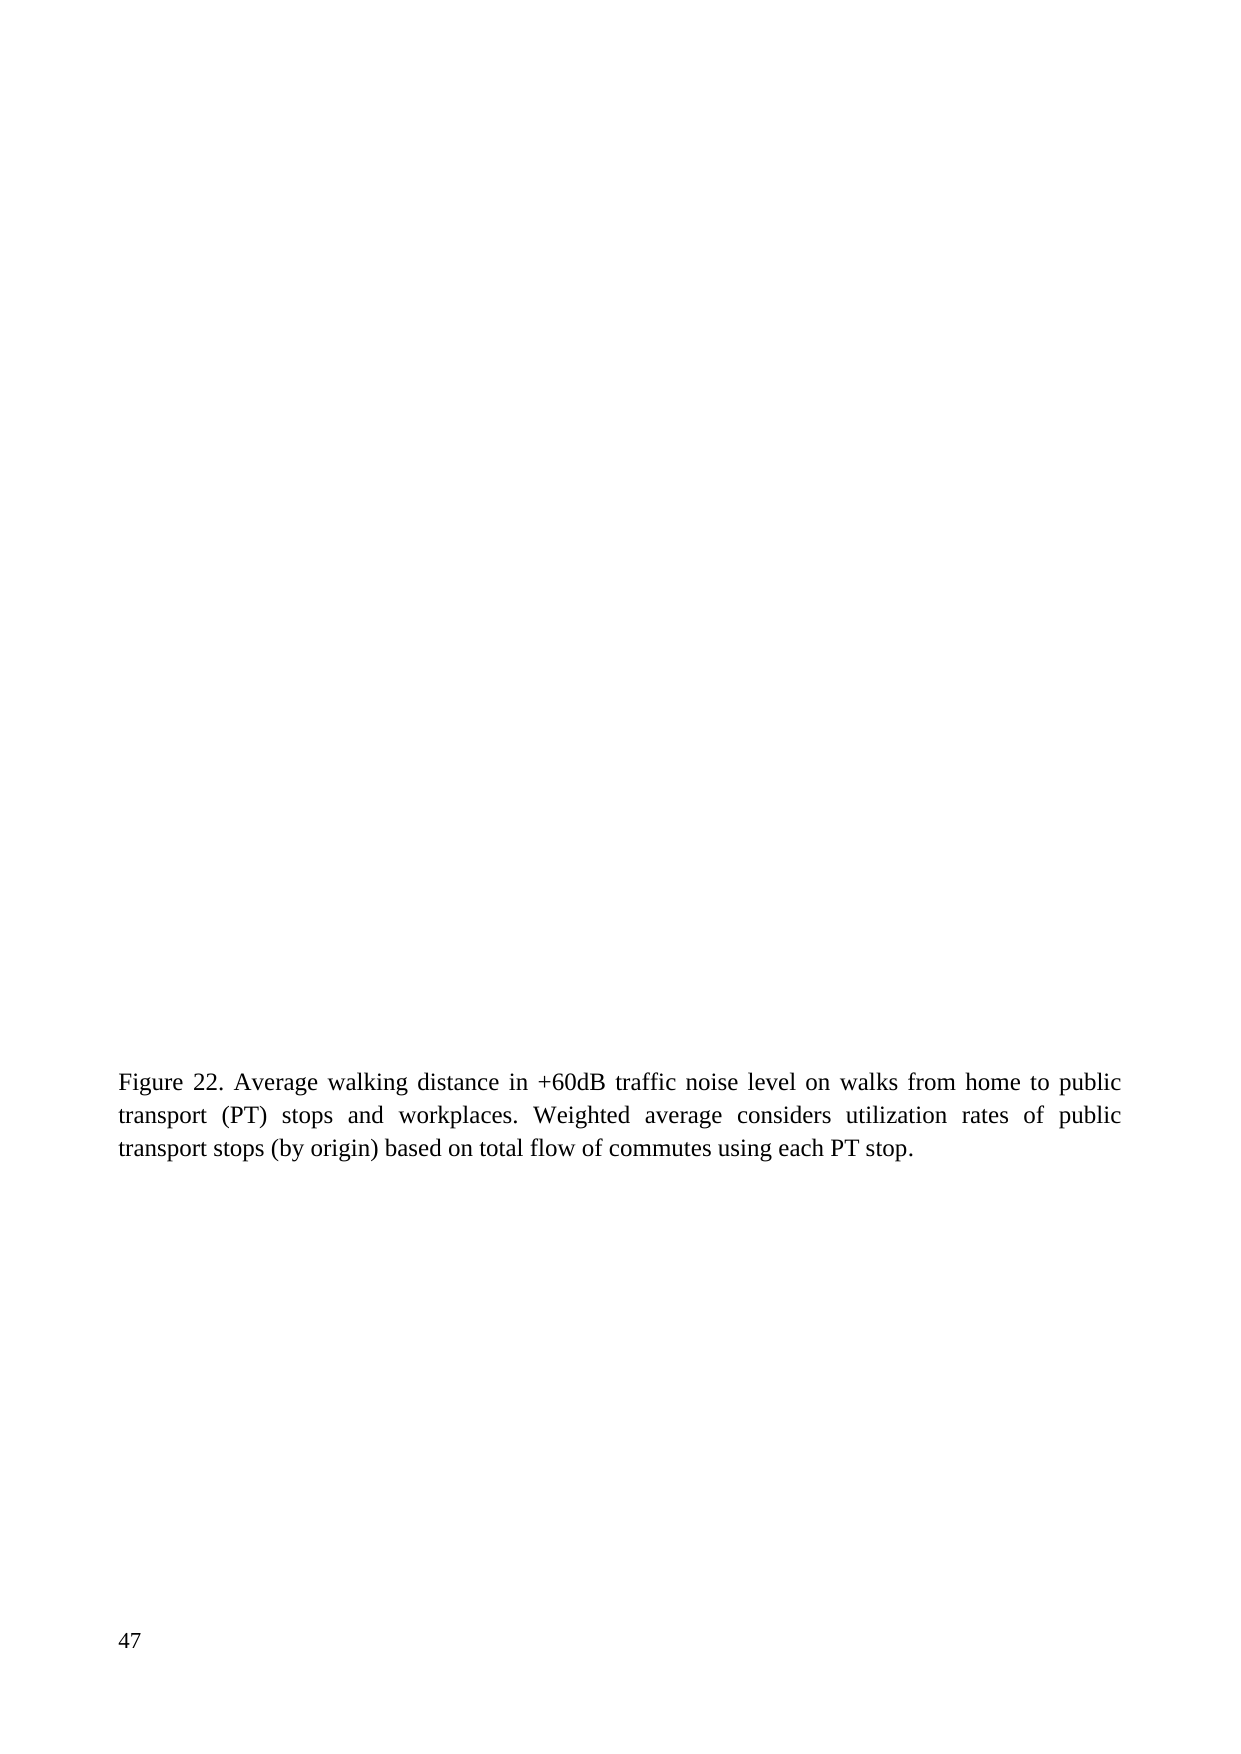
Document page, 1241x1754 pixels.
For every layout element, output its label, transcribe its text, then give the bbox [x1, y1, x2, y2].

text Figure 22. Average walking distance in +60dB traffic noise level on walks from home to public transport (PT) stops and workplaces. Weighted average considers utilization rates of public transport stops (by origin) based on total flow of commutes using each PT stop. [118, 1067, 1122, 1162]
